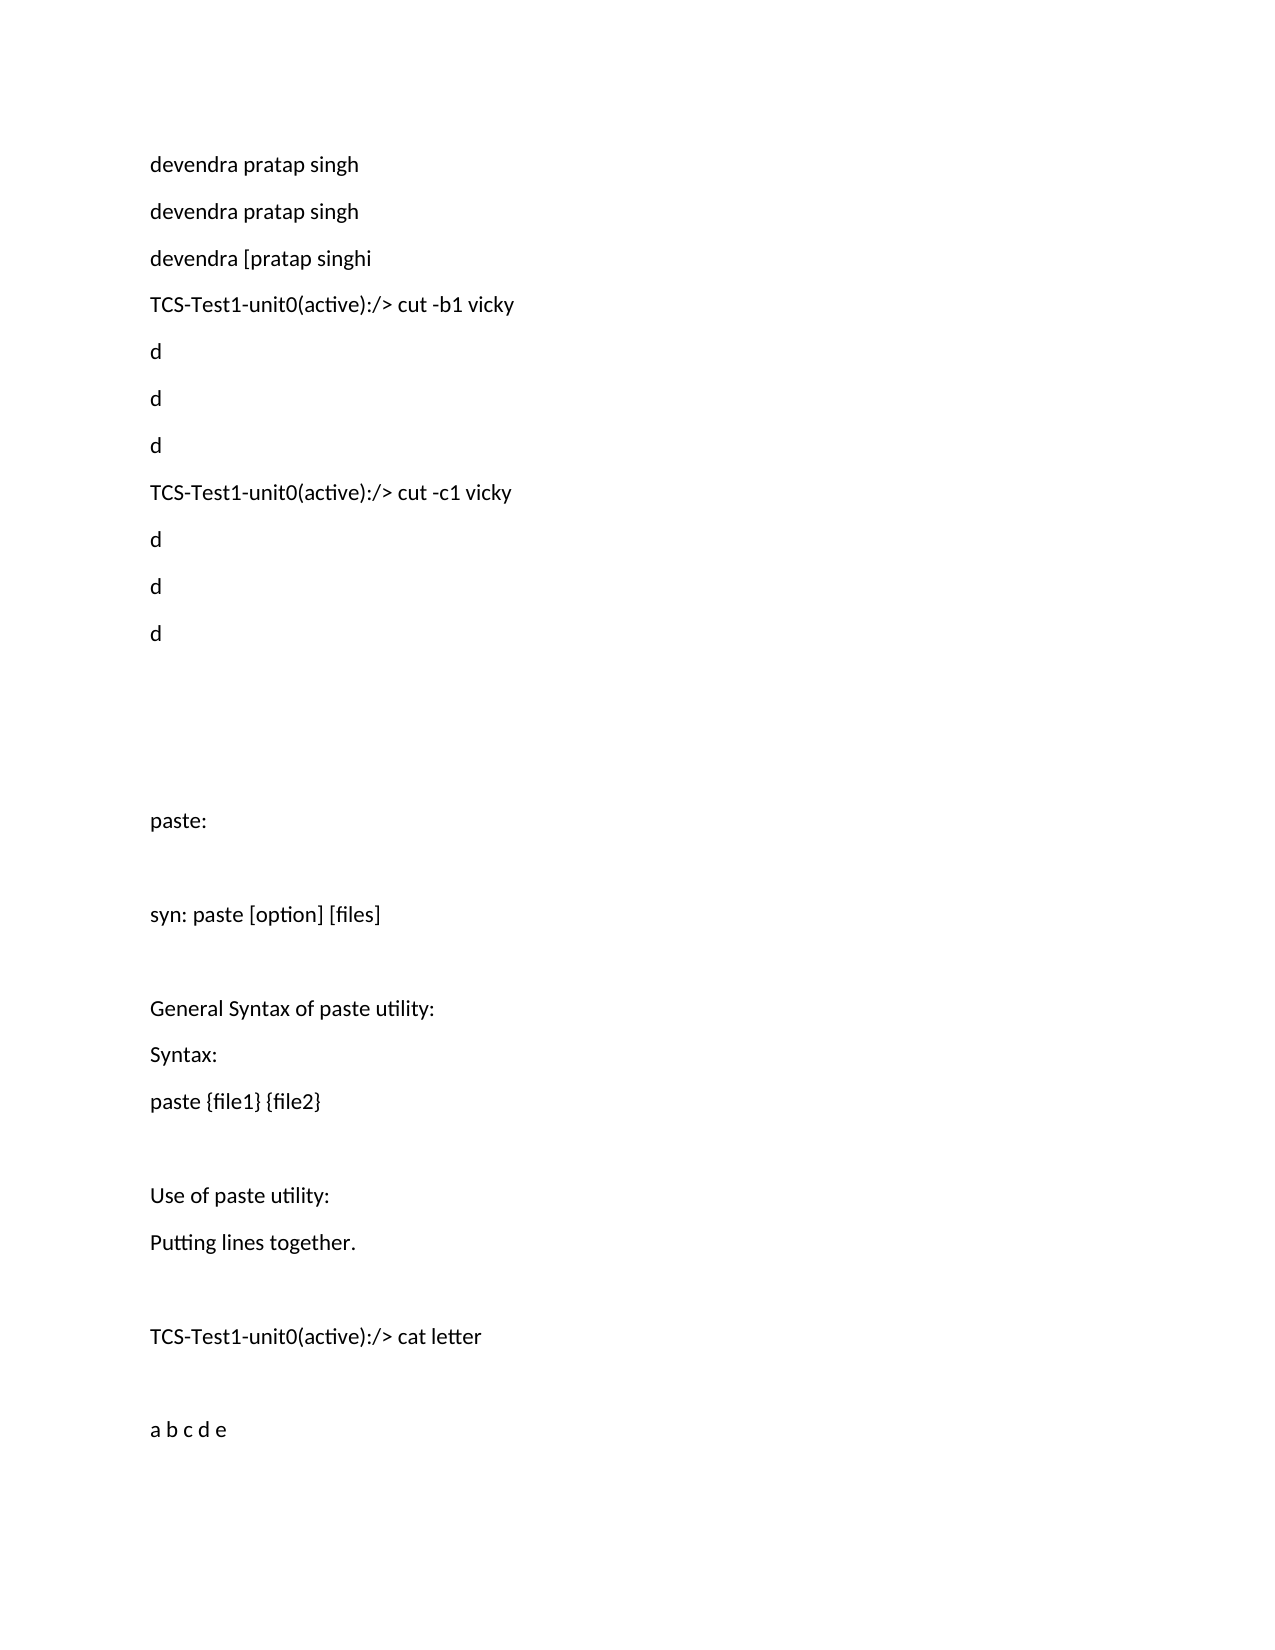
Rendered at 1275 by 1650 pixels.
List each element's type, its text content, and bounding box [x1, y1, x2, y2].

text d [150, 431, 1125, 459]
text a b c d e [150, 1416, 1125, 1444]
text devendra [pratap singhi [150, 244, 1125, 272]
text d [150, 525, 1125, 553]
text d [150, 337, 1125, 366]
text d [150, 619, 1125, 647]
text paste: [150, 806, 1125, 834]
text General Syntax of paste utility: [150, 994, 1125, 1022]
text TCS-Test1-unit0(active):/> cut -b1 vicky [150, 291, 1125, 319]
text d [150, 572, 1125, 600]
text syn: paste [option] [files] [150, 900, 1125, 928]
text devendra pratap singh [150, 197, 1125, 225]
text Syntax: [150, 1041, 1125, 1069]
text devendra pratap singh [150, 150, 1125, 178]
text paste {file1} {file2} [150, 1087, 1125, 1116]
text d [150, 384, 1125, 412]
text TCS-Test1-unit0(active):/> cat letter [150, 1322, 1125, 1350]
text Use of paste utility: [150, 1181, 1125, 1209]
text Putting lines together. [150, 1228, 1125, 1256]
text TCS-Test1-unit0(active):/> cut -c1 vicky [150, 478, 1125, 506]
